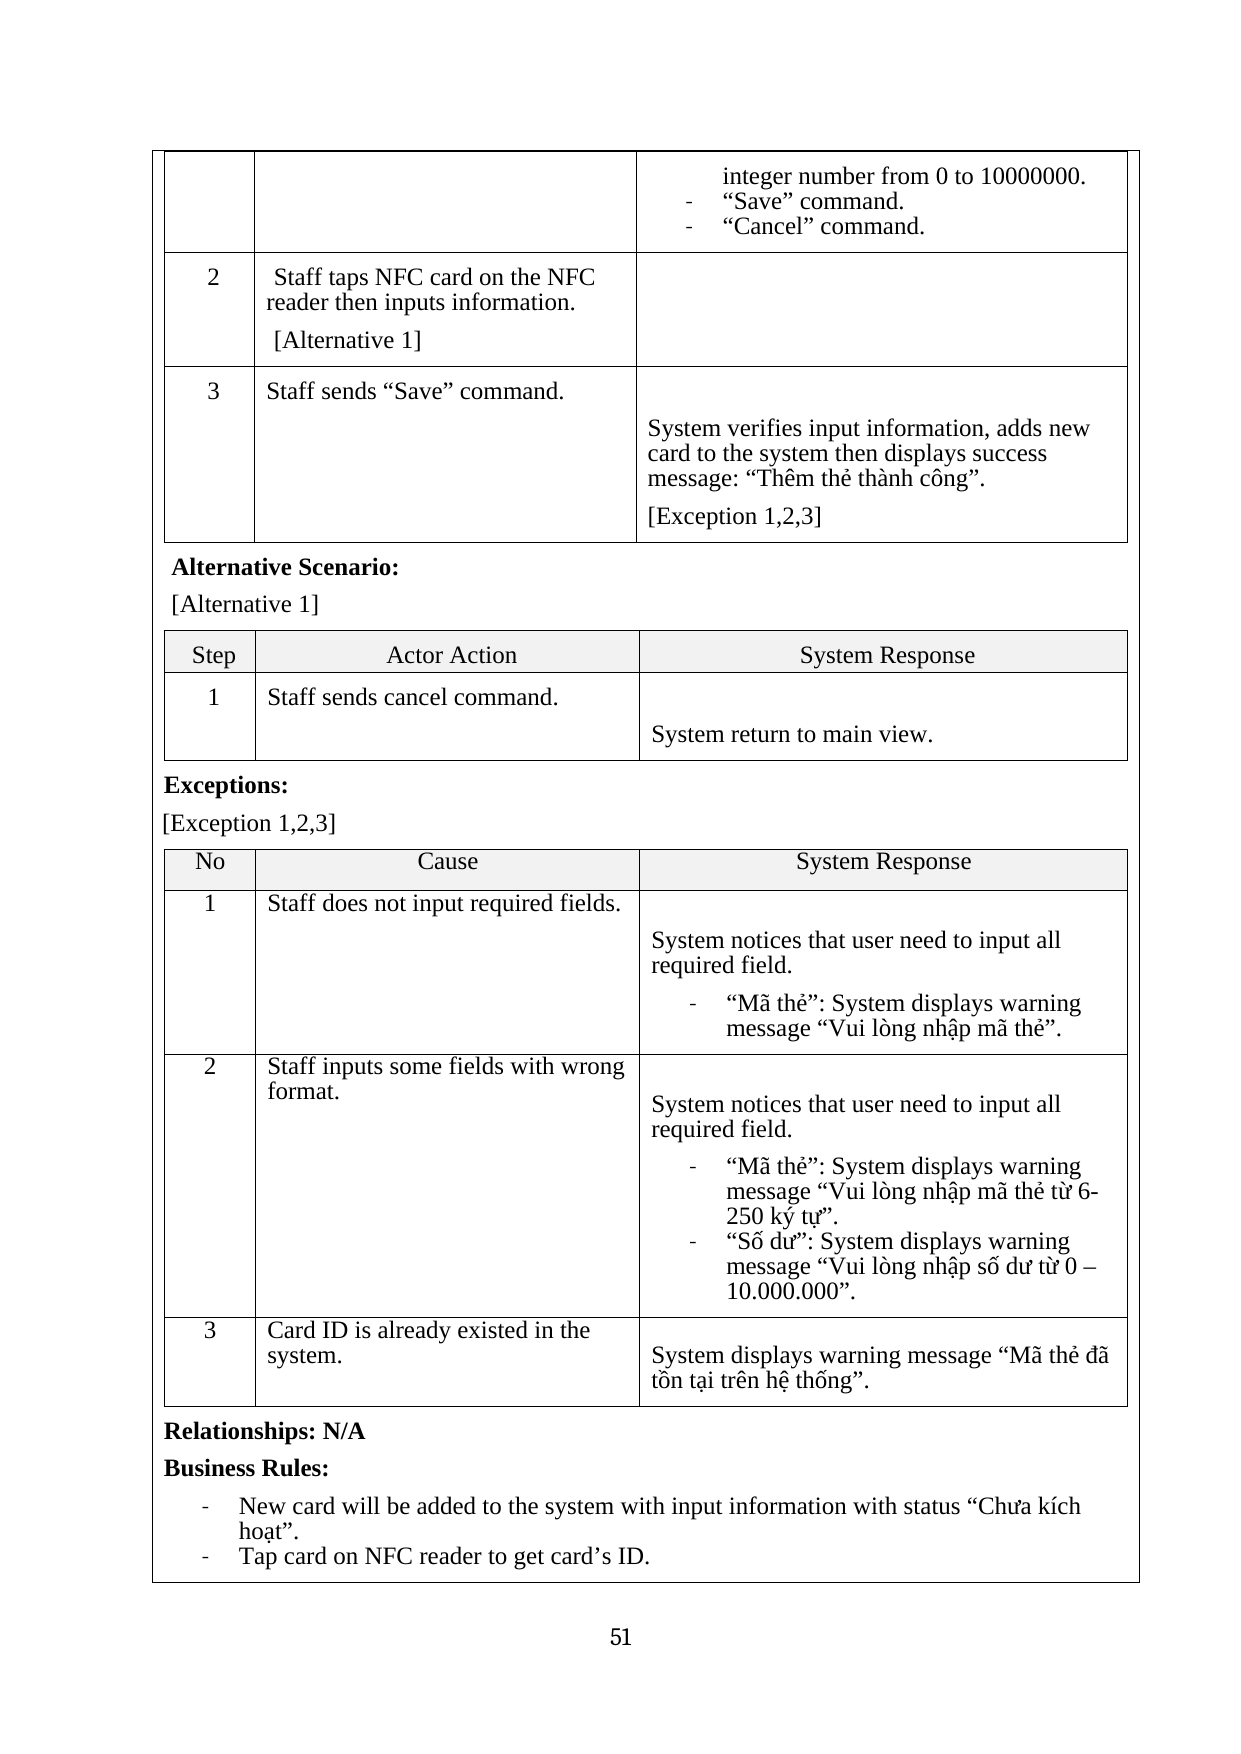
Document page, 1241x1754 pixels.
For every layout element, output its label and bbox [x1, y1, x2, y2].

table_cell [153, 151, 1139, 1582]
